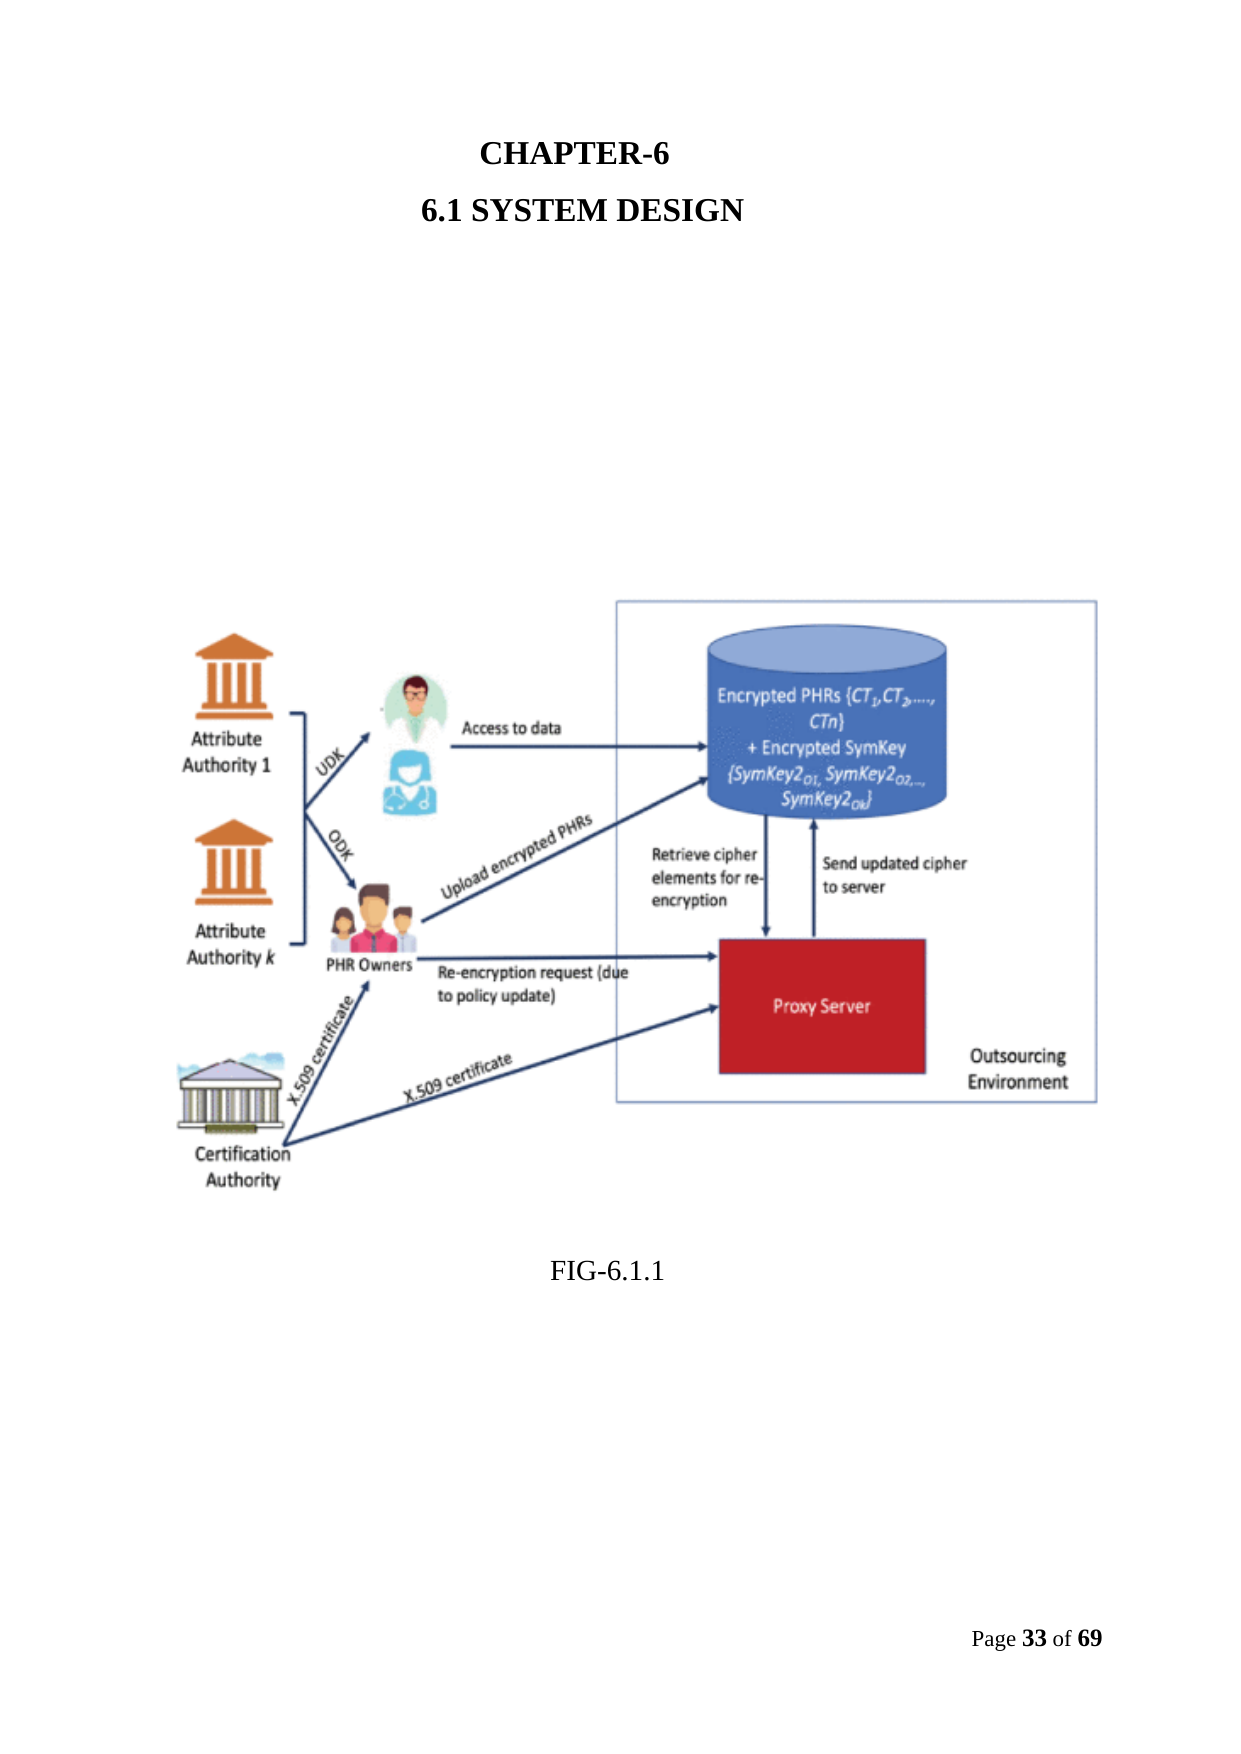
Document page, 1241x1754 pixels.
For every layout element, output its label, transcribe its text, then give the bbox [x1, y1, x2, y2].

text FIG-6.1.1 [171, 1253, 1102, 1287]
text 6.1 SYSTEM DESIGN [171, 190, 1102, 229]
text CHAPTER-6 [171, 133, 1102, 171]
picture [170, 592, 1103, 1201]
